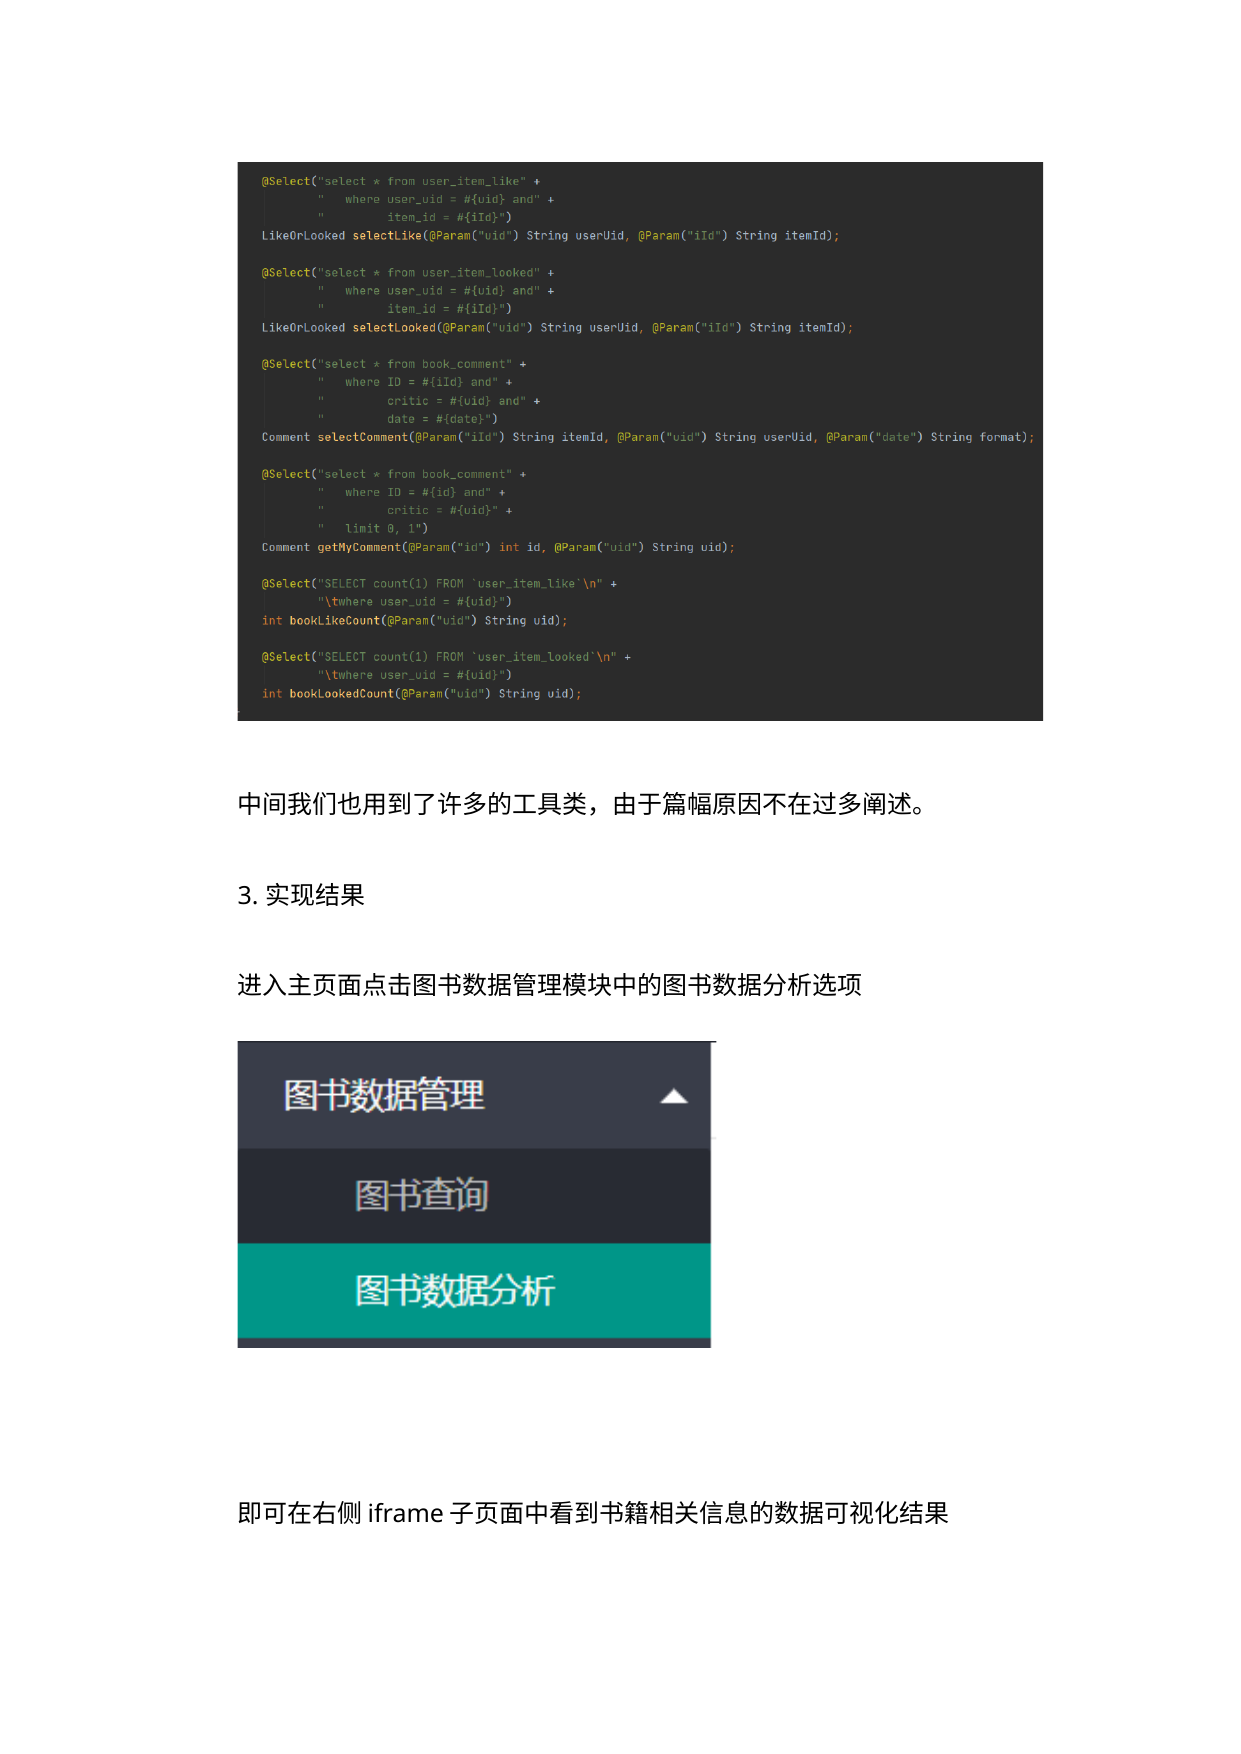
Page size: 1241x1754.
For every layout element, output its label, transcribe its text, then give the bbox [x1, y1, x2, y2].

picture [237, 162, 1044, 721]
picture [237, 1041, 717, 1348]
text 进入主页面点击图书数据管理模块中的图书数据分析选项 [187, 951, 1053, 1016]
text 即可在右侧iframe子页面中看到书籍相关信息的数据可视化结果 [187, 1479, 1053, 1544]
text 中间我们也用到了许多的工具类，由于篇幅原因不在过多阐述。 [187, 770, 1053, 835]
text 3. 实现结果 [187, 861, 1053, 926]
